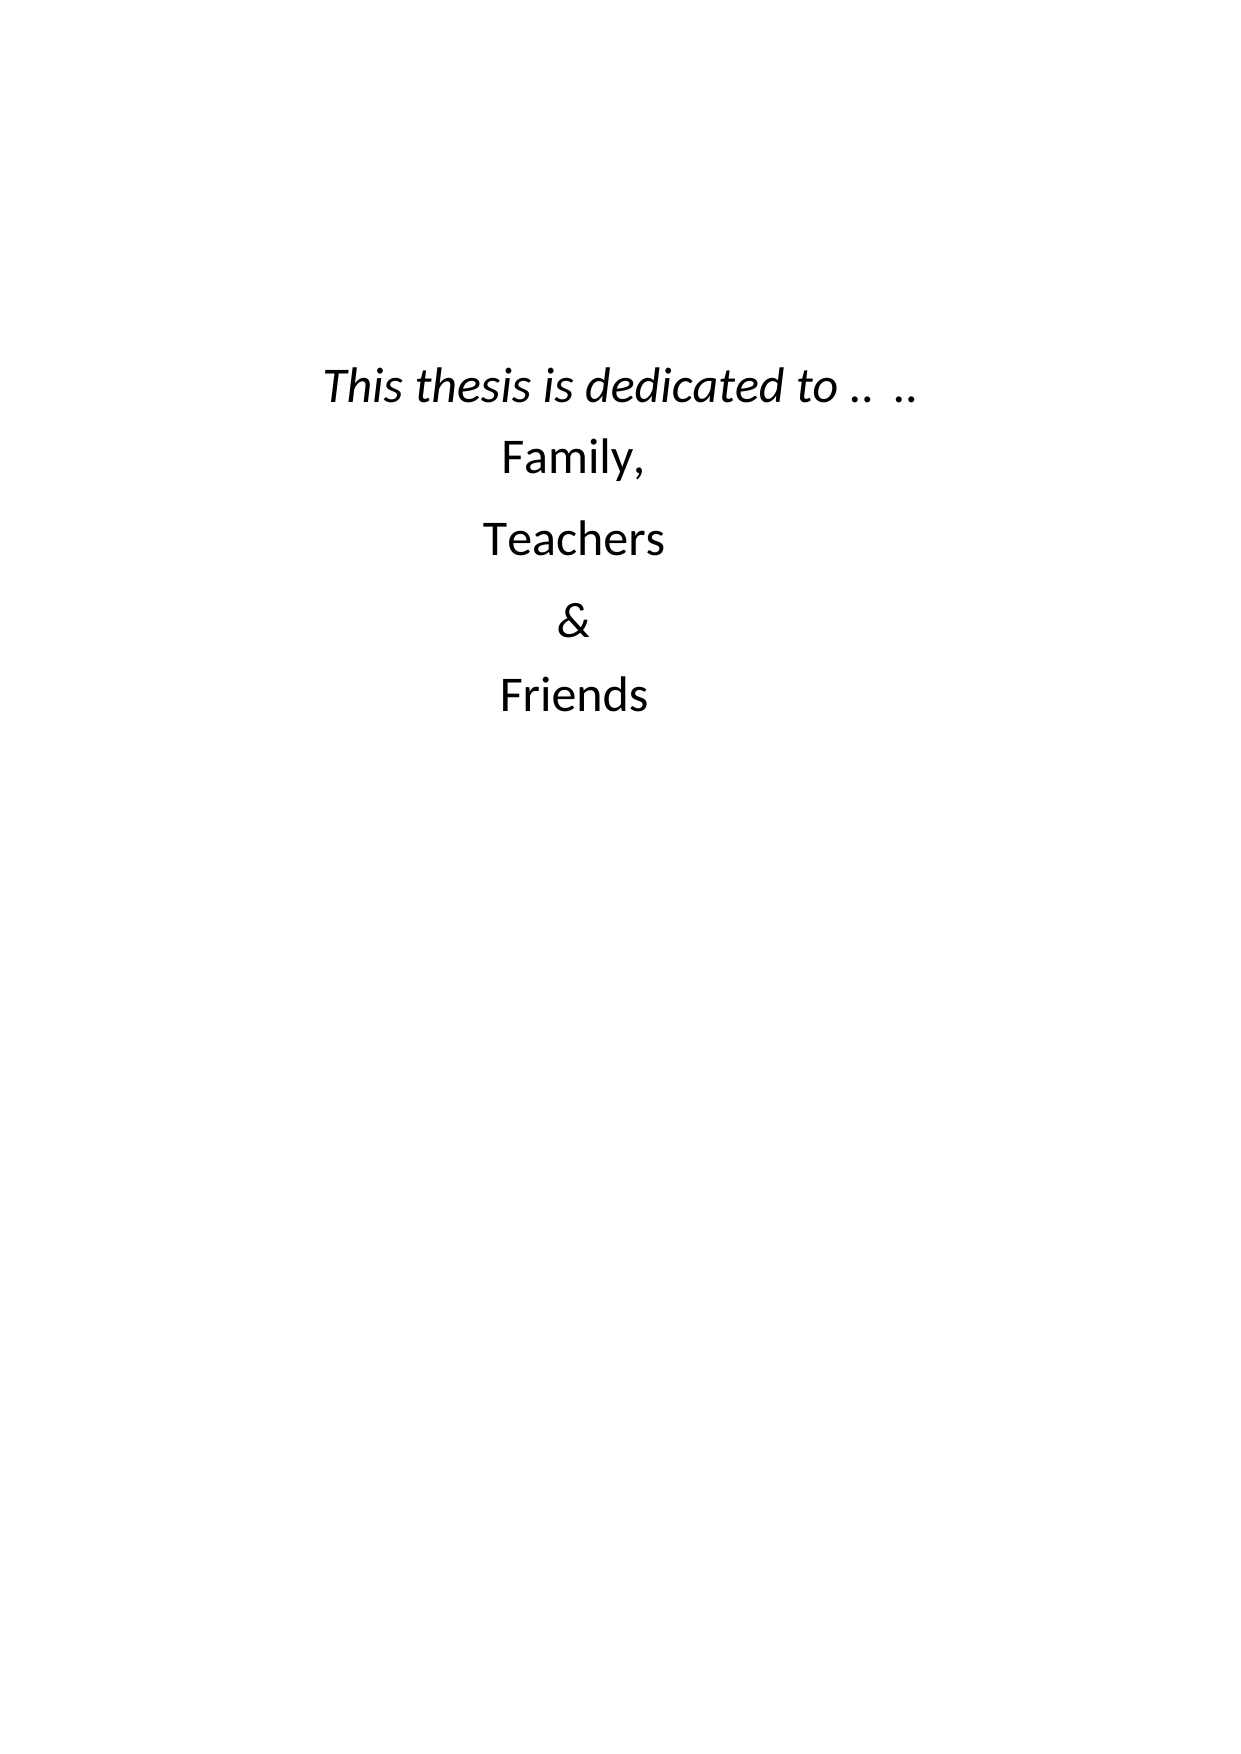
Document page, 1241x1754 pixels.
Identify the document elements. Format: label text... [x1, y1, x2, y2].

text Family, Teachers & [482, 424, 665, 650]
text This thesis is dedicated to .. .. [270, 354, 970, 415]
text Friends [178, 672, 970, 721]
